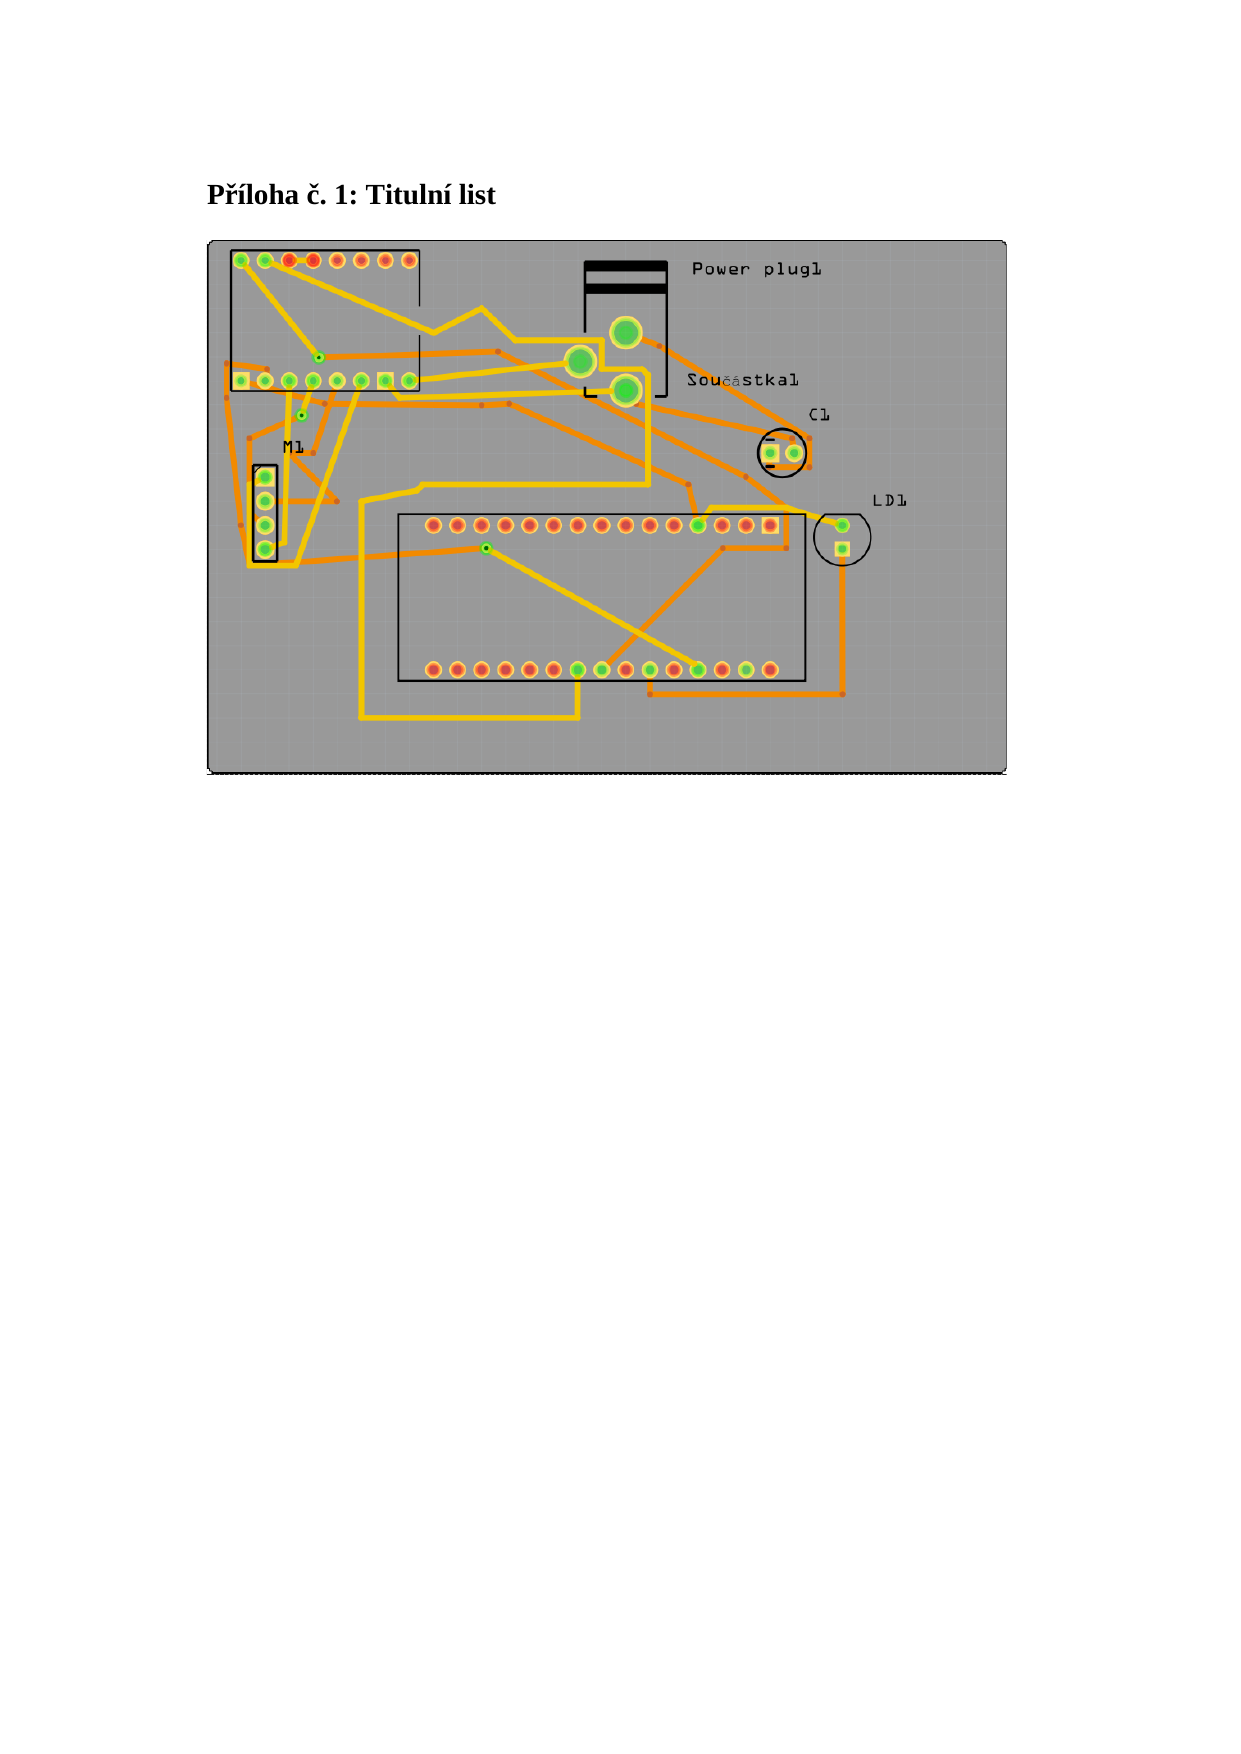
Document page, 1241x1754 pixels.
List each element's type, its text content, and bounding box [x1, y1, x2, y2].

picture [206, 240, 1007, 775]
text Příloha č. 1: Titulní list [207, 177, 1122, 211]
